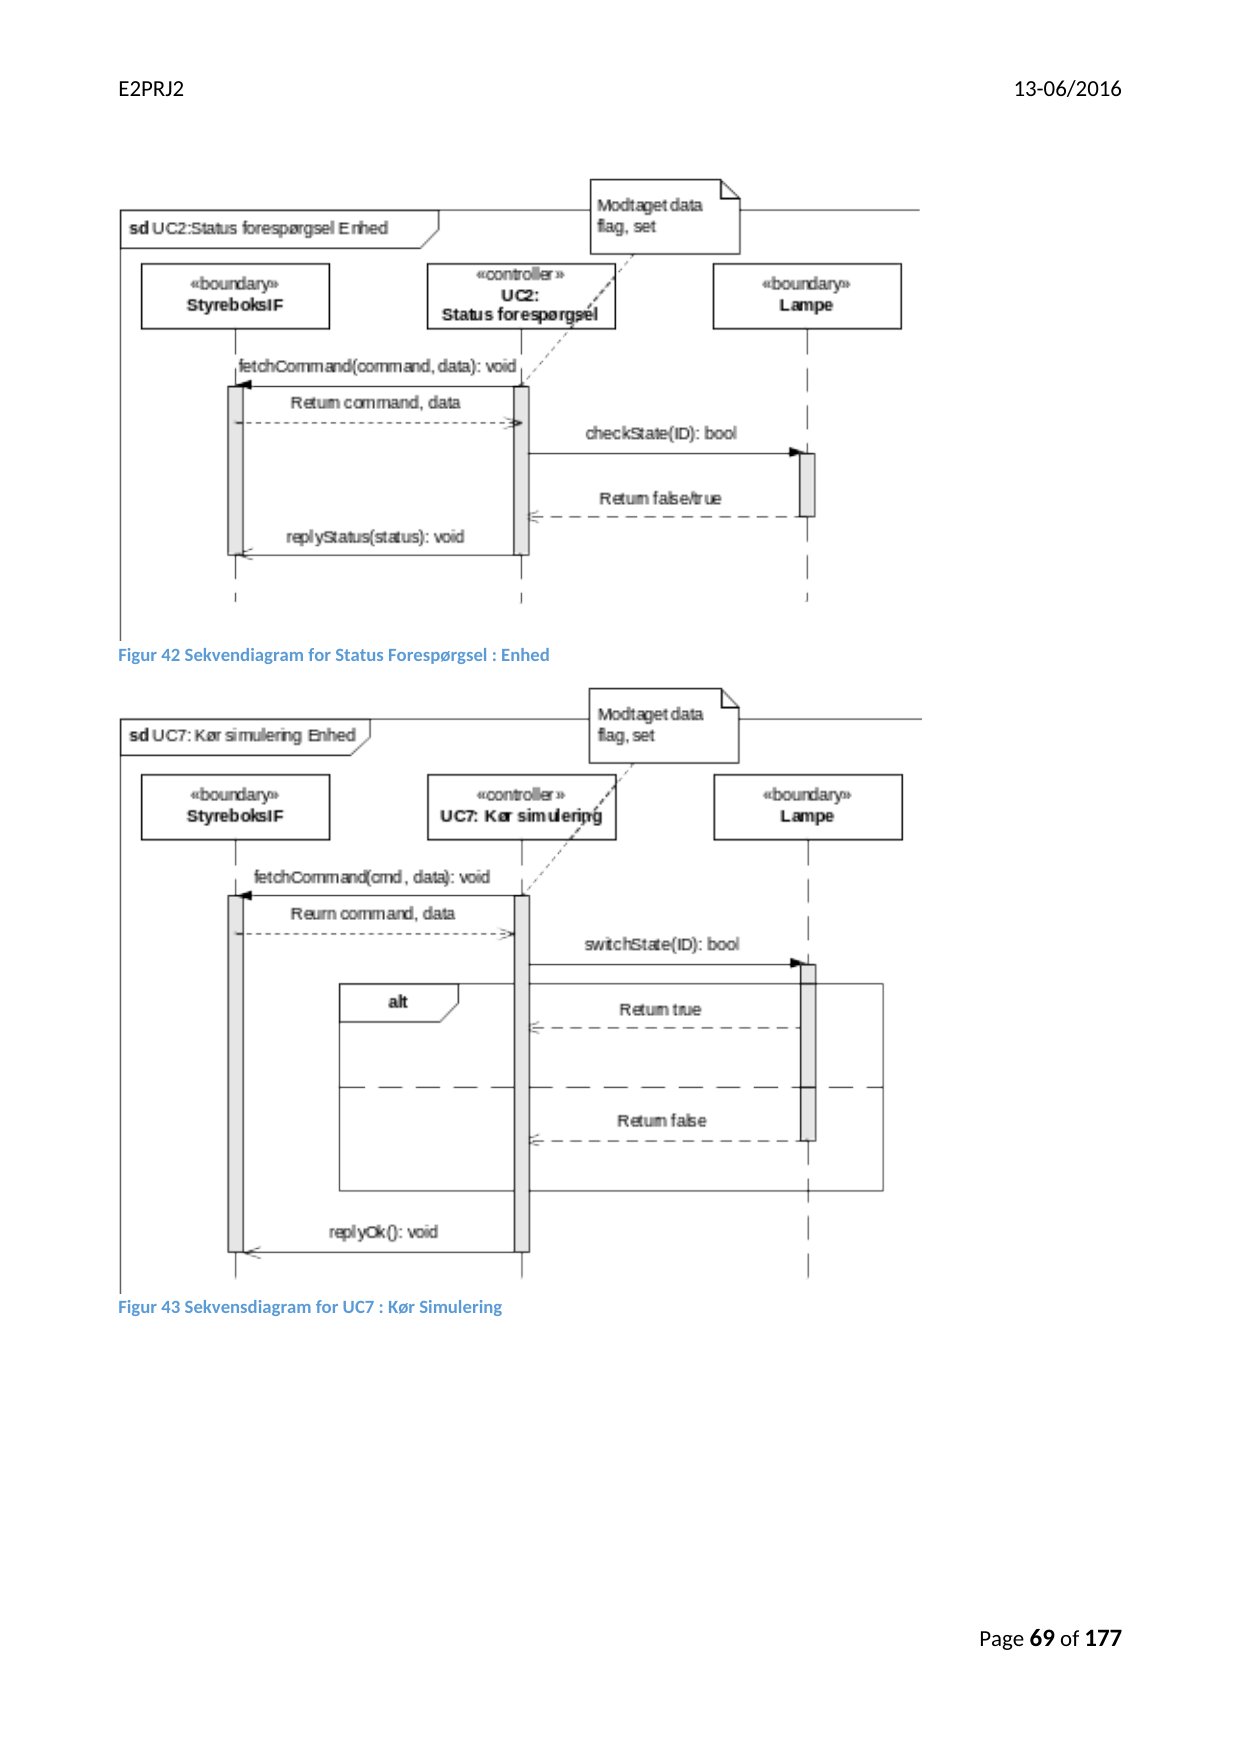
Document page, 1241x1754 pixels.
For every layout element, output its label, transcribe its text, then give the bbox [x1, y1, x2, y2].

text Figur 42 Sekvendiagram for Status Forespørgsel : Enhed [118, 643, 1122, 666]
text Figur 43 Sekvensdiagram for UC7 : Kør Simulering [118, 1296, 1122, 1318]
